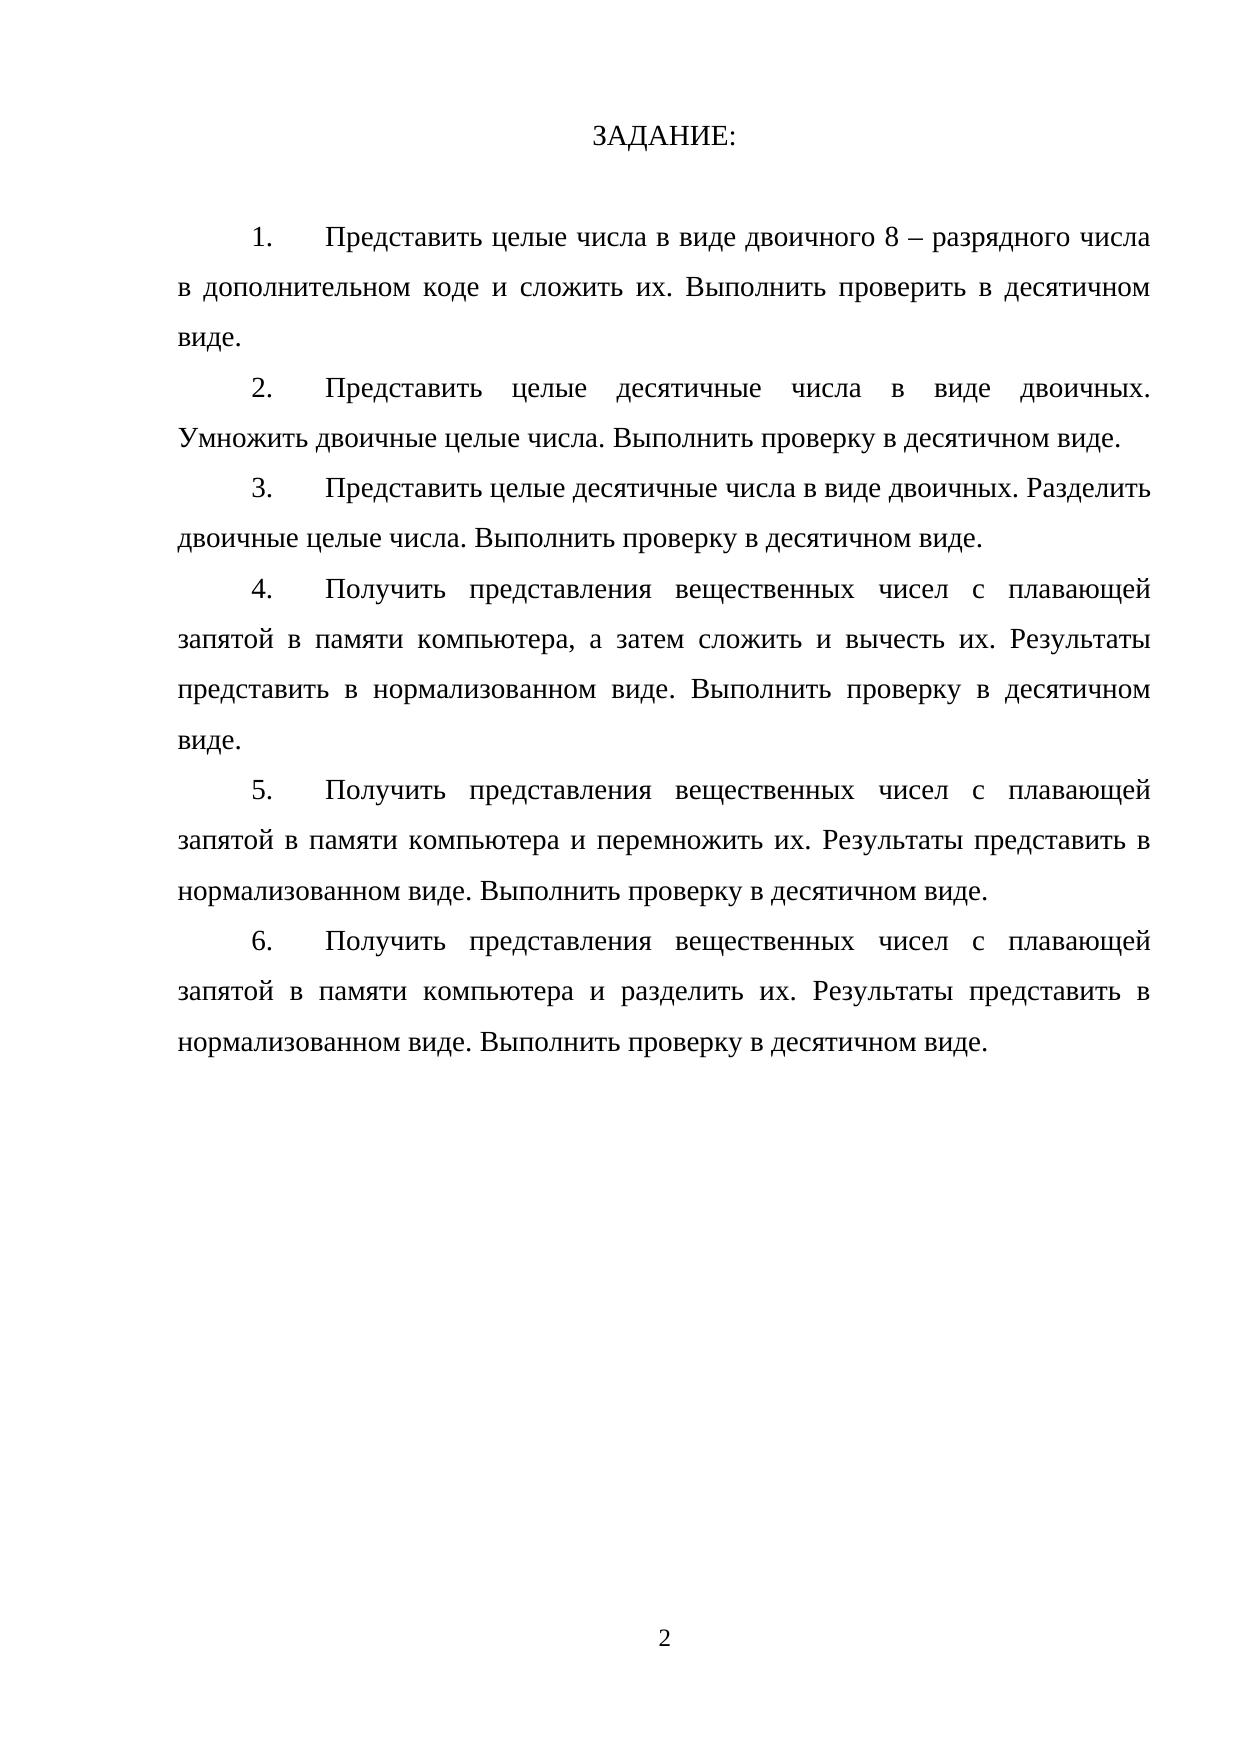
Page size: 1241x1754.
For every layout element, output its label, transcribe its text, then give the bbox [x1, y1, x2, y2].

list Получить представления вещественных чисел с плавающей запятой в памяти компьютера и перемножить их. Результаты представить в нормализованном виде. Выполнить проверку в десятичном виде. [177, 772, 1152, 906]
list Получить представления вещественных чисел с плавающей запятой в памяти компьютера, а затем сложить и вычесть их. Результаты представить в нормализованном виде. Выполнить проверку в десятичном виде. [177, 571, 1152, 755]
text ЗАДАНИЕ: [177, 118, 1152, 152]
list Представить целые числа в виде двоичного 8 – разрядного числа в дополнительном коде и сложить их. Выполнить проверить в десятичном виде. [177, 219, 1152, 353]
list Получить представления вещественных чисел с плавающей запятой в памяти компьютера и разделить их. Результаты представить в нормализованном виде. Выполнить проверку в десятичном виде. [177, 923, 1152, 1057]
list Представить целые десятичные числа в виде двоичных. Разделить двоичные целые числа. Выполнить проверку в десятичном виде. [177, 470, 1152, 554]
list Представить целые десятичные числа в виде двоичных. Умножить двоичные целые числа. Выполнить проверку в десятичном виде. [177, 370, 1152, 453]
